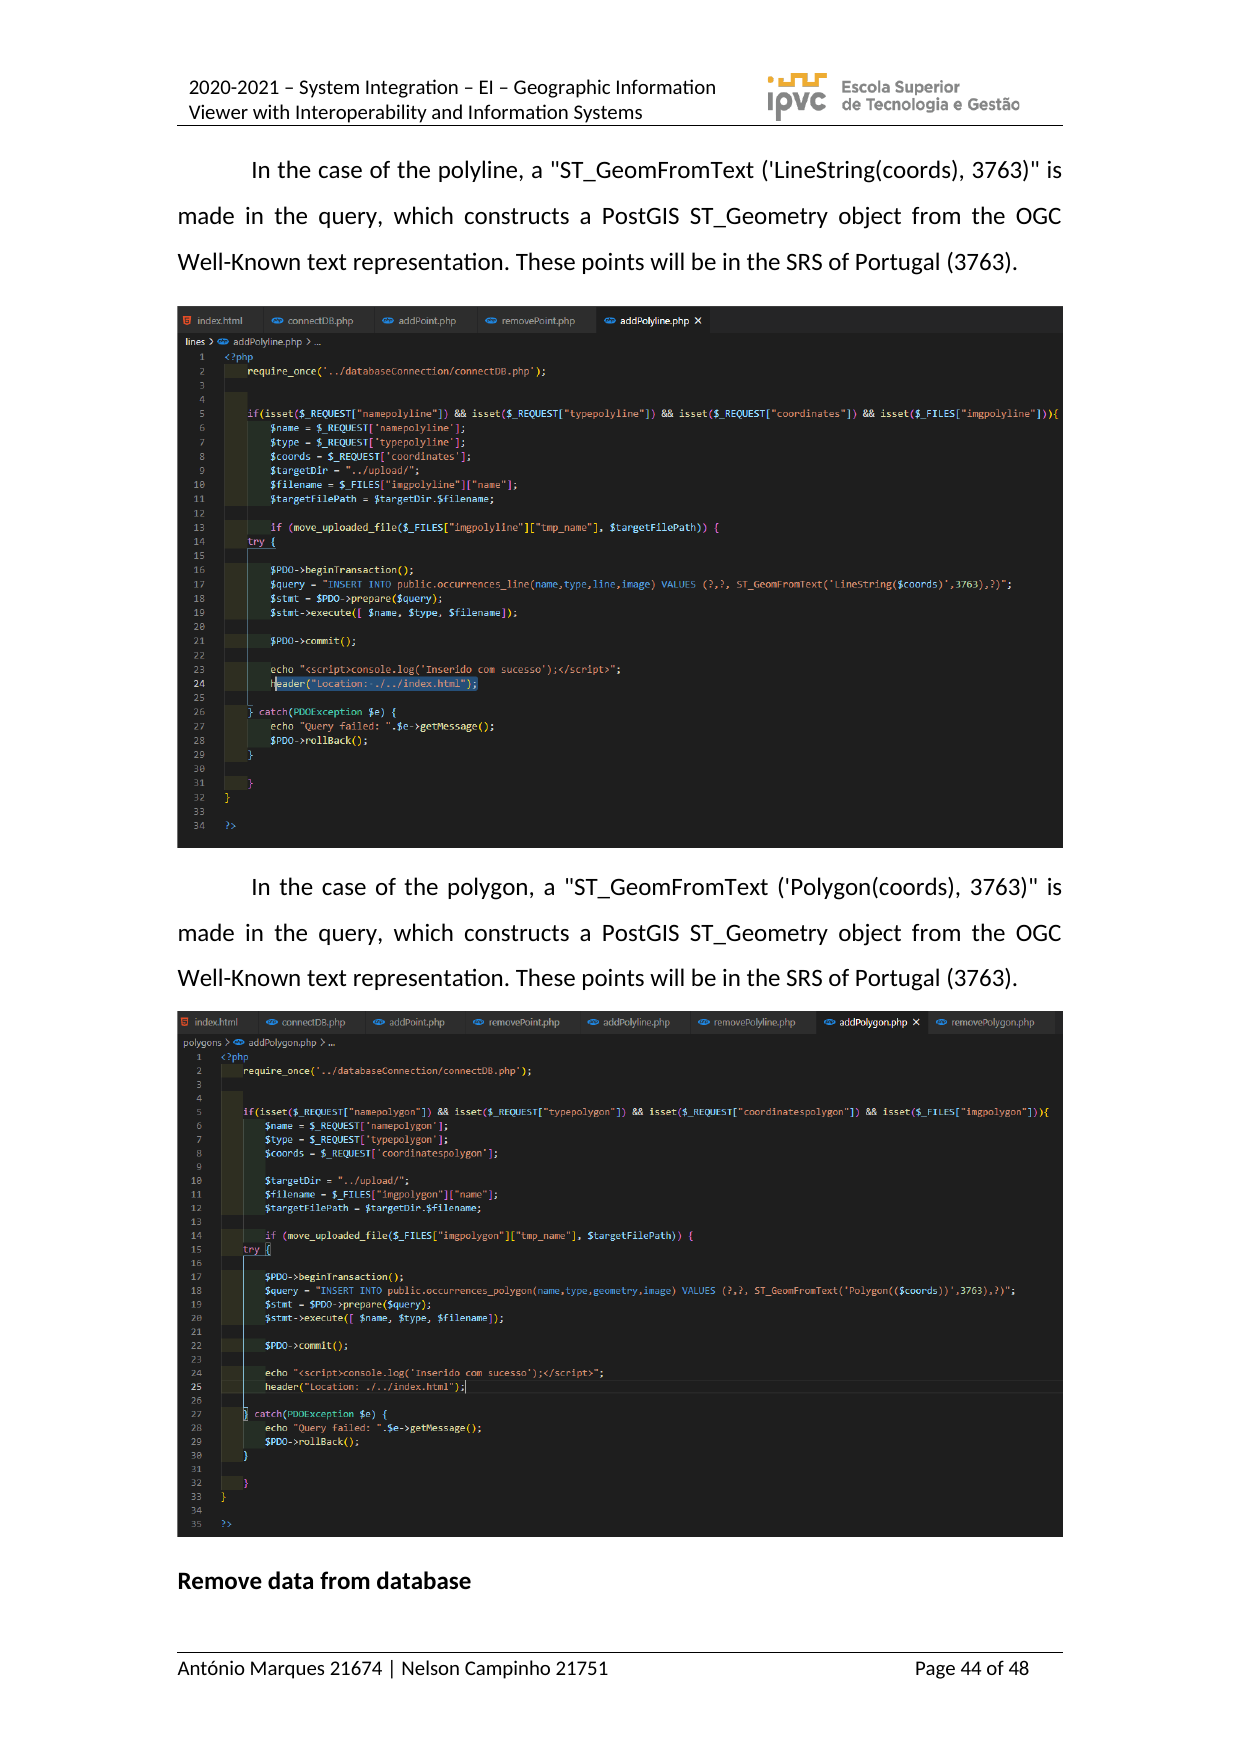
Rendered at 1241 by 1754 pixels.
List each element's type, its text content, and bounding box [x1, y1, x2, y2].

text In the case of the polyline, a "ST_GeomFromText ('LineString(coords), 3763)" is made in the query, which constructs a PostGIS ST_Geometry object from the OGC Well-Known text representation. These points will be in the SRS of Portugal (3763). [177, 154, 1063, 276]
text Remove data from database [177, 1565, 1063, 1596]
picture [177, 306, 1063, 848]
picture [177, 1011, 1063, 1537]
picture [767, 73, 1020, 121]
text In the case of the polygon, a "ST_GeomFromText ('Polygon(coords), 3763)" is made in the query, which constructs a PostGIS ST_Geometry object from the OGC Well-Known text representation. These points will be in the SRS of Portugal (3763). [177, 871, 1063, 993]
